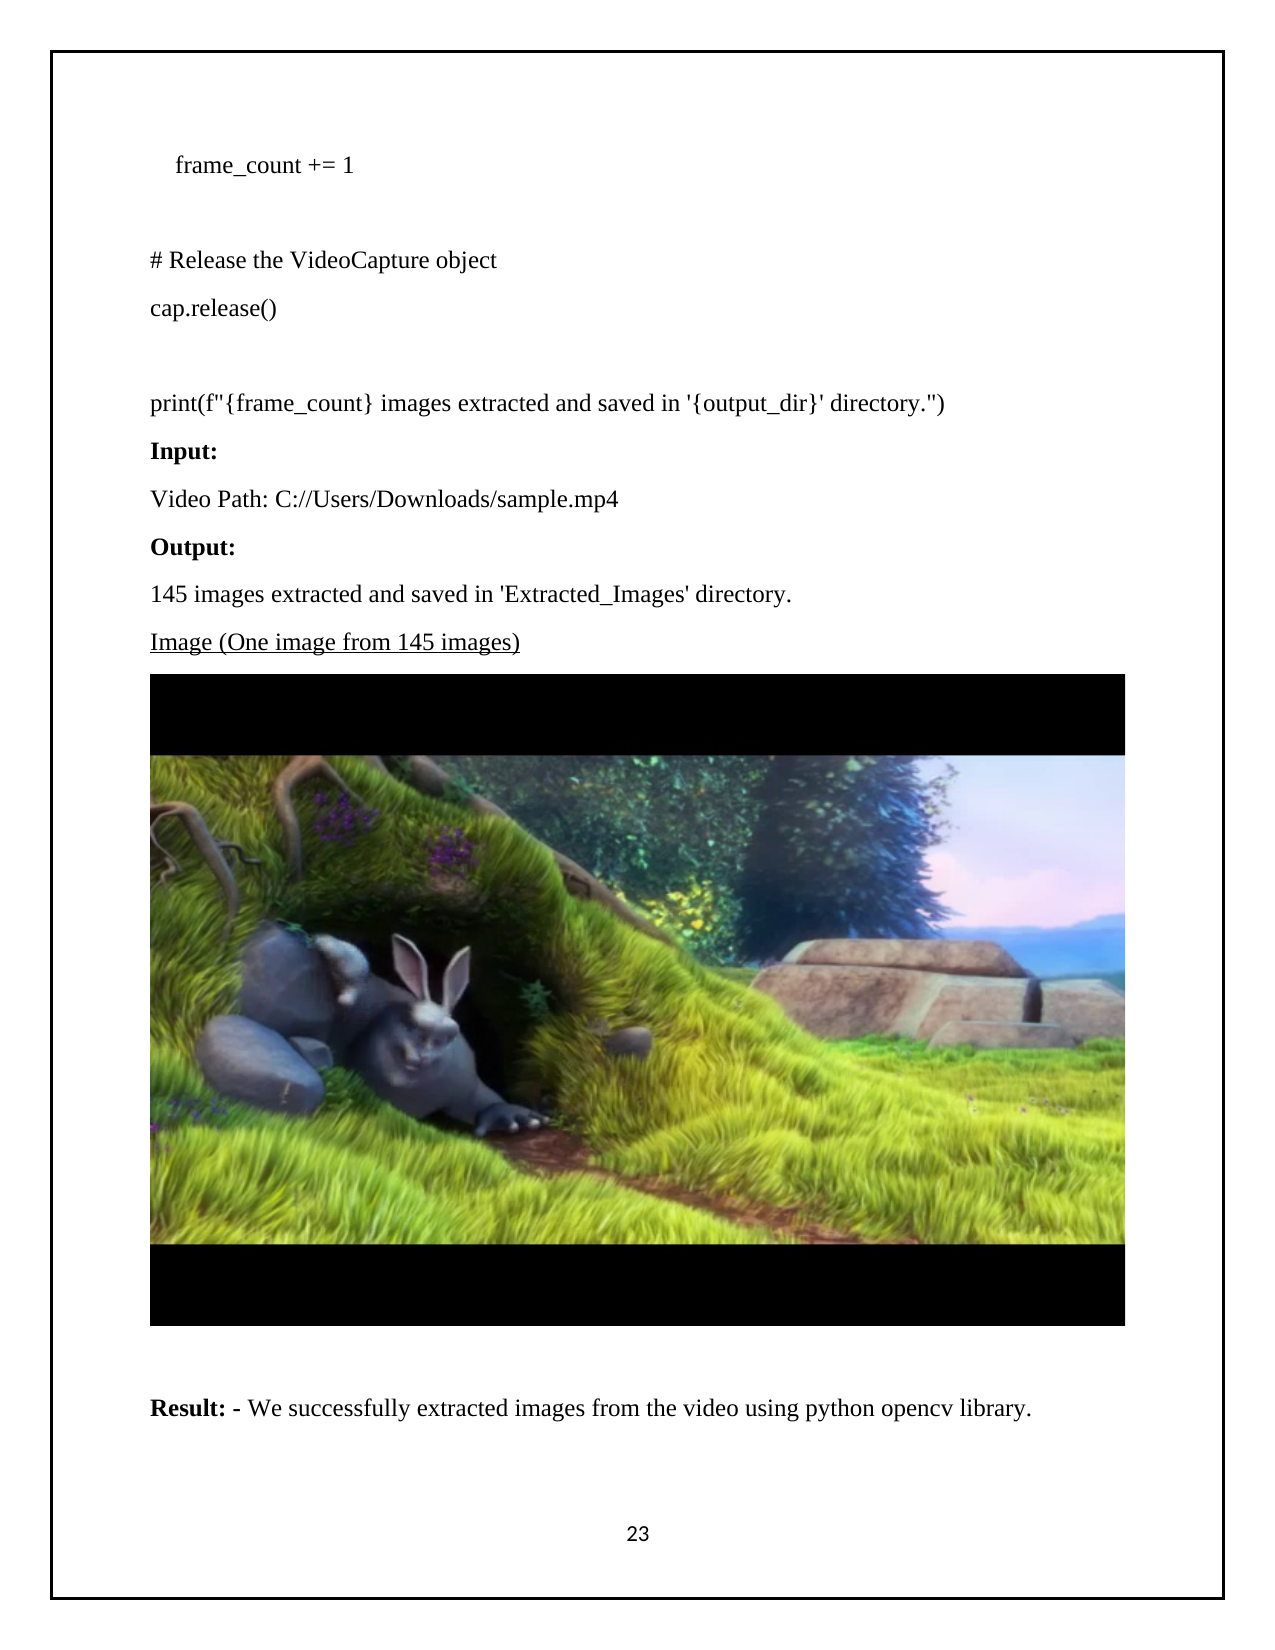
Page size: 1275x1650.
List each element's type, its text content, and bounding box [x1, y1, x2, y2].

text 145 images extracted and saved in 'Extracted_Images' directory. [150, 579, 1125, 608]
text print(f"{frame_count} images extracted and saved in '{output_dir}' directory.") [150, 388, 1125, 417]
text Image (One image from 145 images) [150, 627, 1125, 656]
text Result: - We successfully extracted images from the video using python opencv library. [150, 1393, 1125, 1421]
text Video Path: C://Users/Downloads/sample.mp4 [150, 484, 1125, 513]
text # Release the VideoCapture object [150, 245, 1125, 274]
text Output: [150, 532, 1125, 560]
text frame_count += 1 [150, 150, 1125, 179]
text cap.release() [150, 293, 1125, 322]
text Input: [150, 436, 1125, 465]
picture [150, 674, 1125, 1326]
